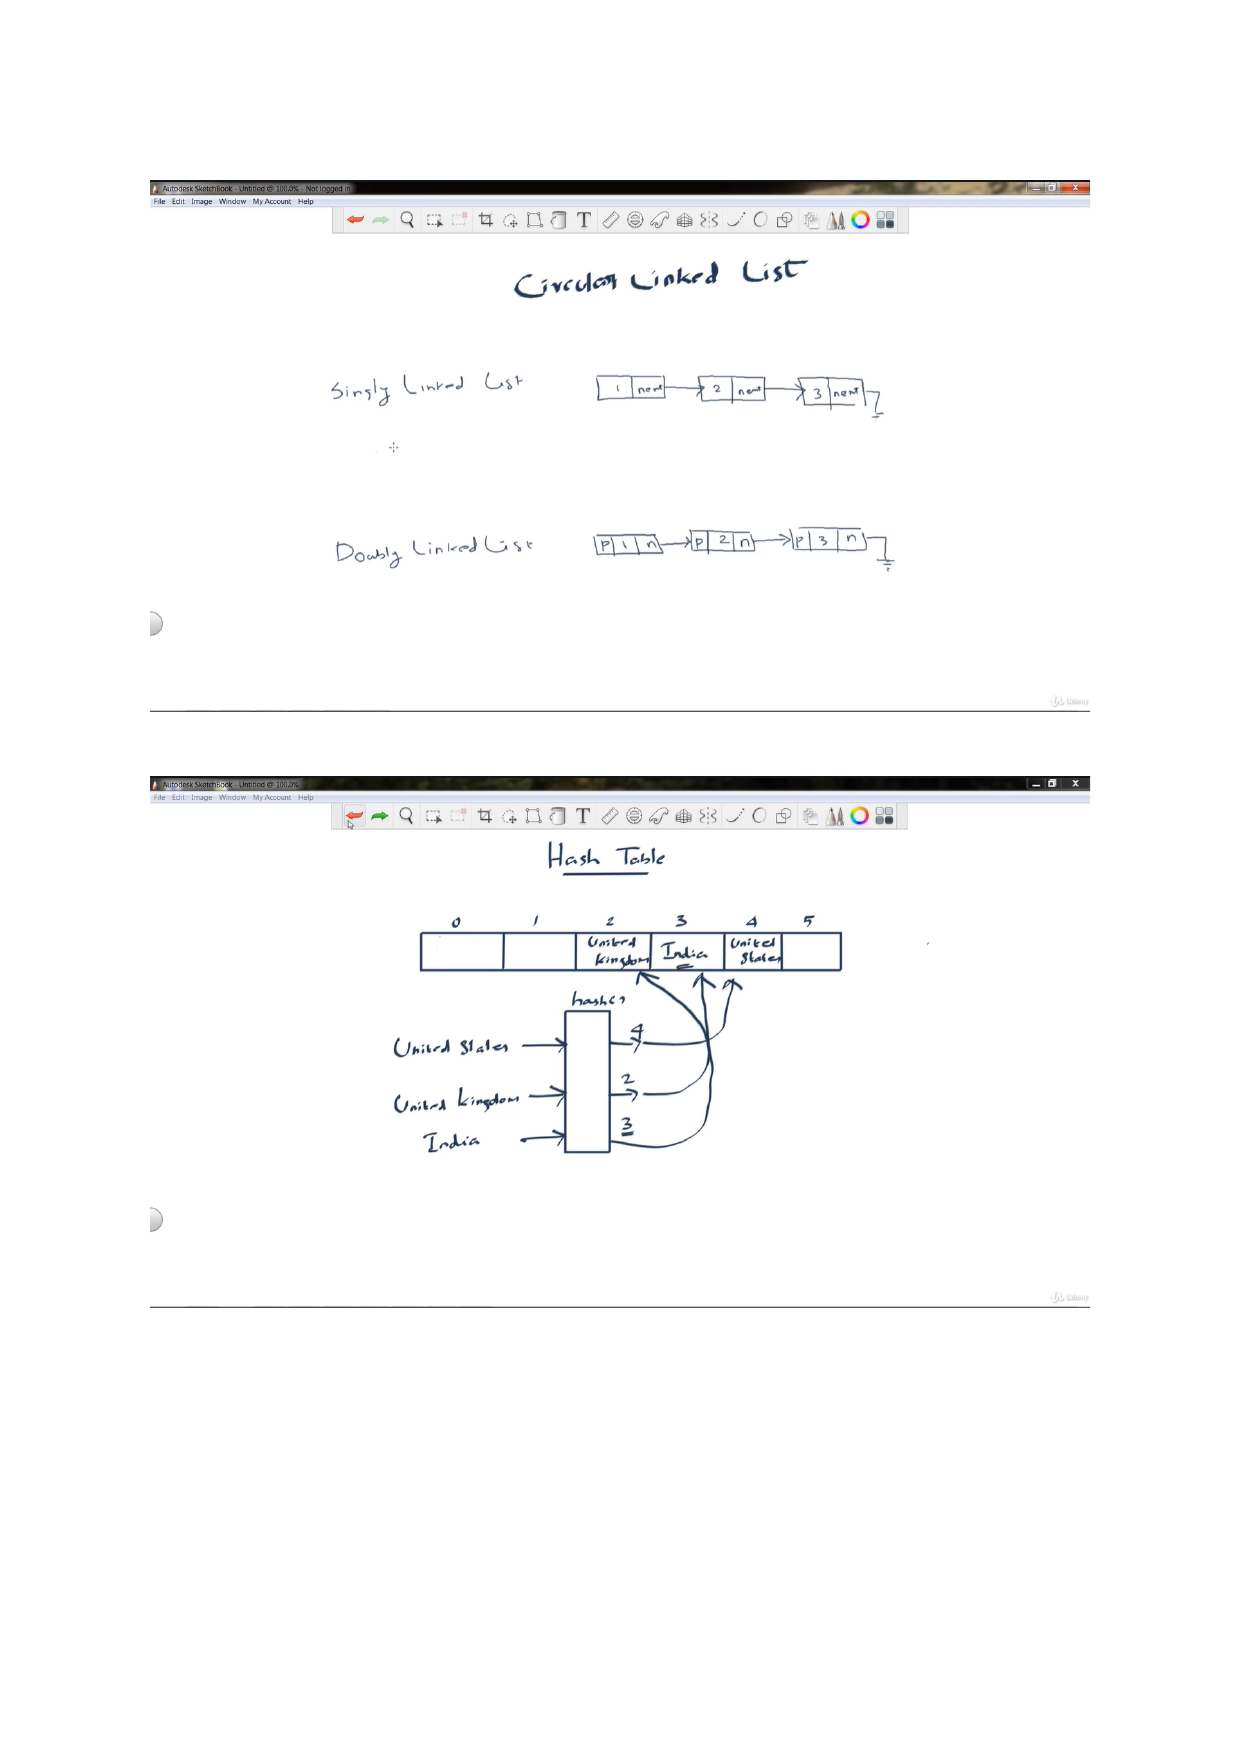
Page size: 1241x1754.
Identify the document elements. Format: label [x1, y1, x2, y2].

picture [150, 180, 1091, 712]
picture [150, 776, 1091, 1308]
